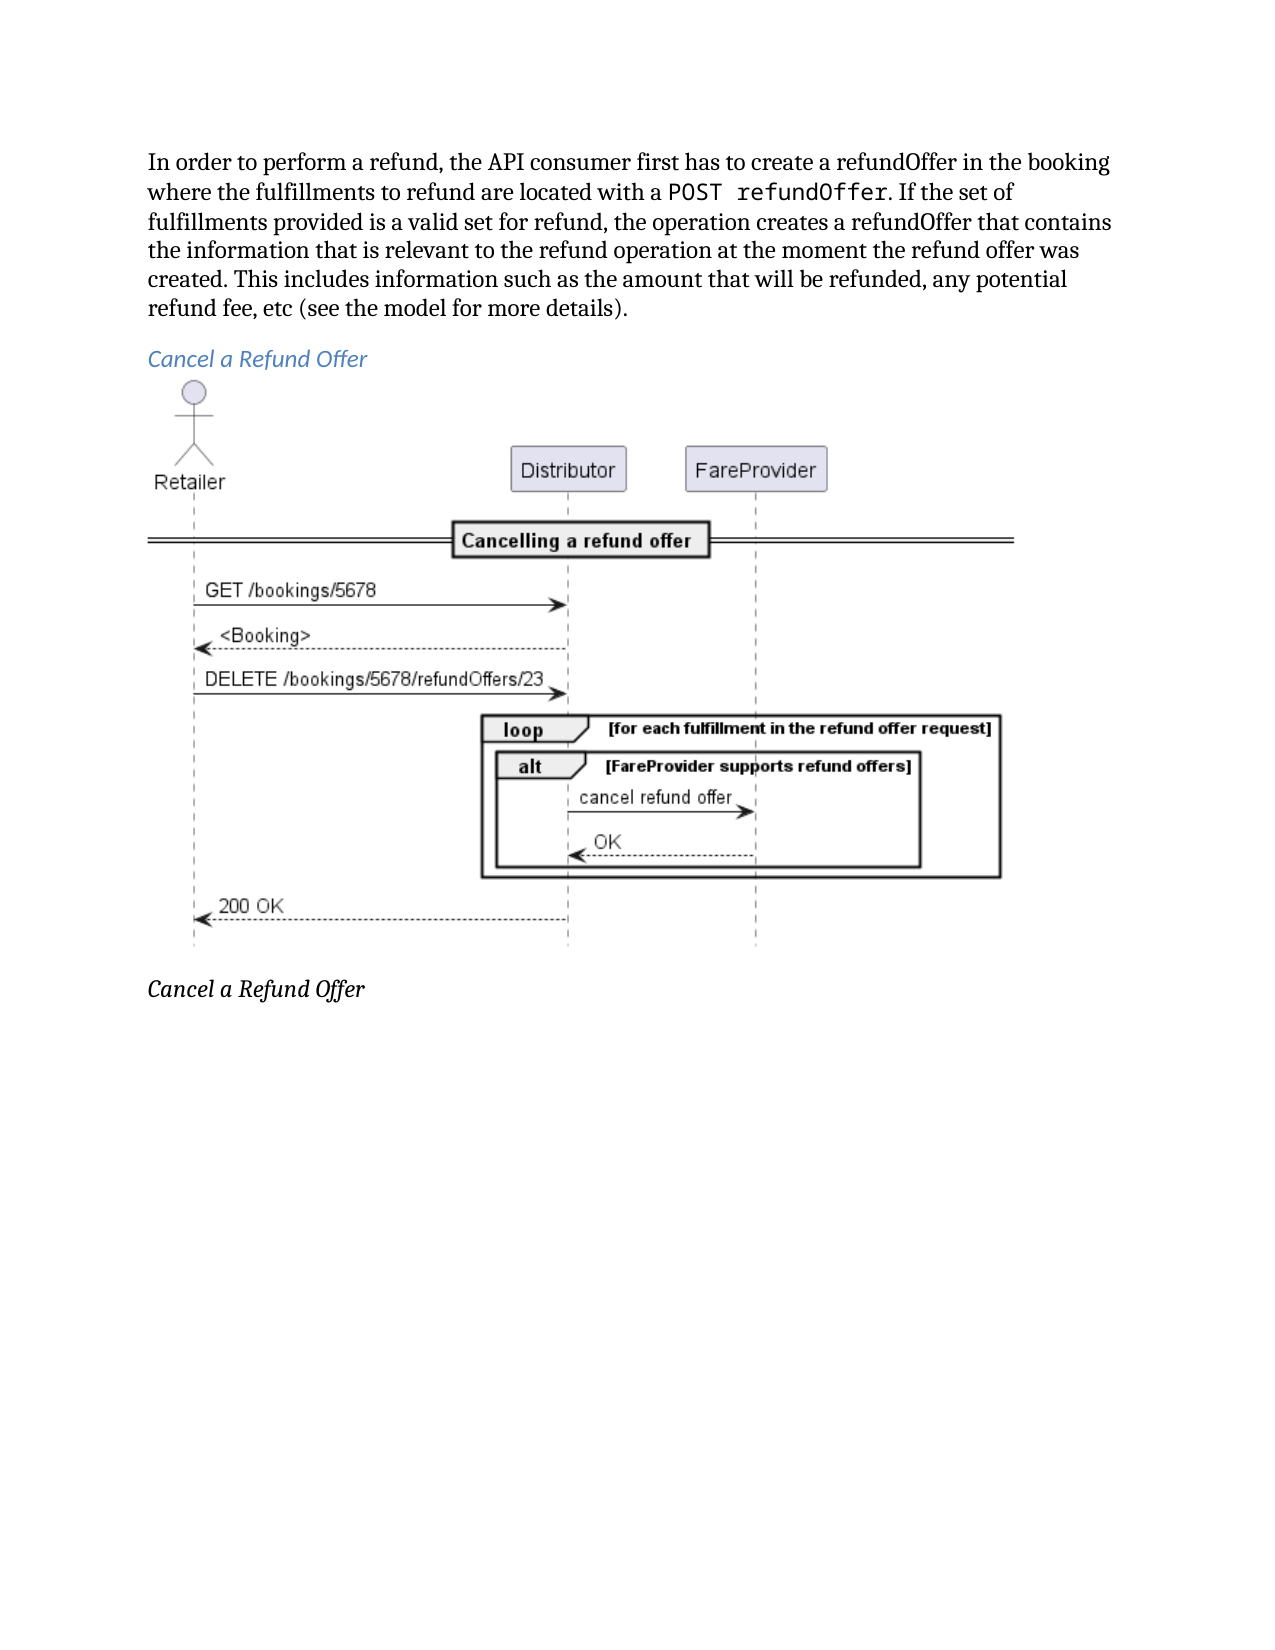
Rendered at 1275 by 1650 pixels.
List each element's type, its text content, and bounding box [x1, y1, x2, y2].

text Cancel a Refund Offer [148, 975, 1127, 1003]
subtitle Cancel a Refund Offer [148, 343, 1127, 374]
picture [147, 373, 1023, 954]
text In order to perform a refund, the API consumer first has to create a refundOffer in the booking where the fulfillments to refund are located with a POST refundOffer. If the set of fulfillments provided is a valid set for refund, the operation creates a refundOffer that contains the information that is relevant to the refund operation at the moment the refund offer was created. This includes information such as the amount that will be refunded, any potential refund fee, etc (see the model for more details). [148, 148, 1127, 323]
